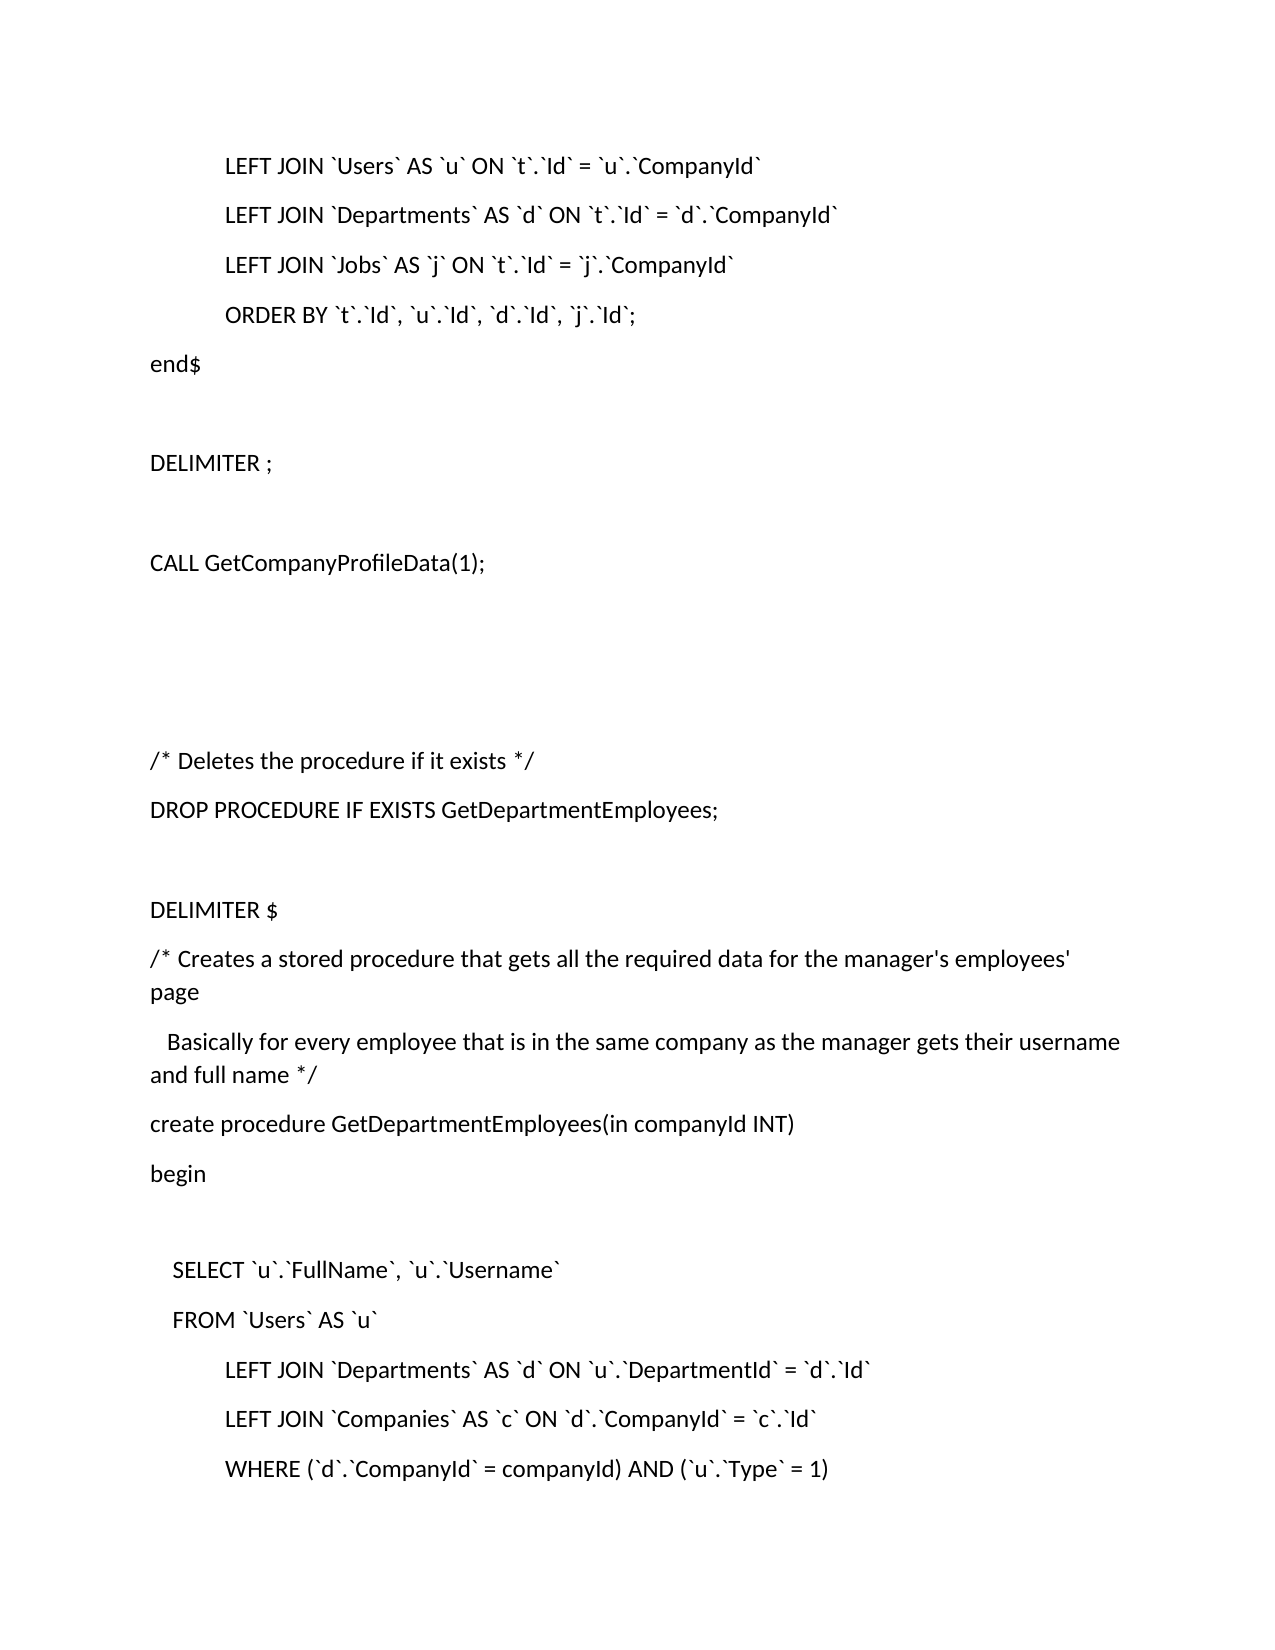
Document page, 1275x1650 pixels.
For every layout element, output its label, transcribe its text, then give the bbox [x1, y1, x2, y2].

text SELECT `u`.`FullName`, `u`.`Username` [150, 1254, 1125, 1285]
text ORDER BY `t`.`Id`, `u`.`Id`, `d`.`Id`, `j`.`Id`; [150, 299, 1125, 329]
text /* Deletes the procedure if it exists */ [150, 745, 1125, 776]
text end$ [150, 348, 1125, 379]
text FROM `Users` AS `u` [150, 1304, 1125, 1335]
text create procedure GetDepartmentEmployees(in companyId INT) [150, 1108, 1125, 1139]
text LEFT JOIN `Companies` AS `c` ON `d`.`CompanyId` = `c`.`Id` [150, 1403, 1125, 1434]
text begin [150, 1158, 1125, 1188]
text CALL GetCompanyProfileData(1); [150, 547, 1125, 577]
text WHERE (`d`.`CompanyId` = companyId) AND (`u`.`Type` = 1) [150, 1453, 1125, 1483]
text LEFT JOIN `Departments` AS `d` ON `u`.`DepartmentId` = `d`.`Id` [150, 1354, 1125, 1384]
text LEFT JOIN `Departments` AS `d` ON `t`.`Id` = `d`.`CompanyId` [150, 199, 1125, 230]
text LEFT JOIN `Jobs` AS `j` ON `t`.`Id` = `j`.`CompanyId` [150, 249, 1125, 280]
text DROP PROCEDURE IF EXISTS GetDepartmentEmployees; [150, 794, 1125, 825]
text LEFT JOIN `Users` AS `u` ON `t`.`Id` = `u`.`CompanyId` [150, 150, 1125, 181]
text Basically for every employee that is in the same company as the manager gets their username and full name */ [150, 1026, 1125, 1089]
text DELIMITER $ [150, 894, 1125, 924]
text DELIMITER ; [150, 447, 1125, 478]
text /* Creates a stored procedure that gets all the required data for the manager's employees' page [150, 943, 1125, 1007]
